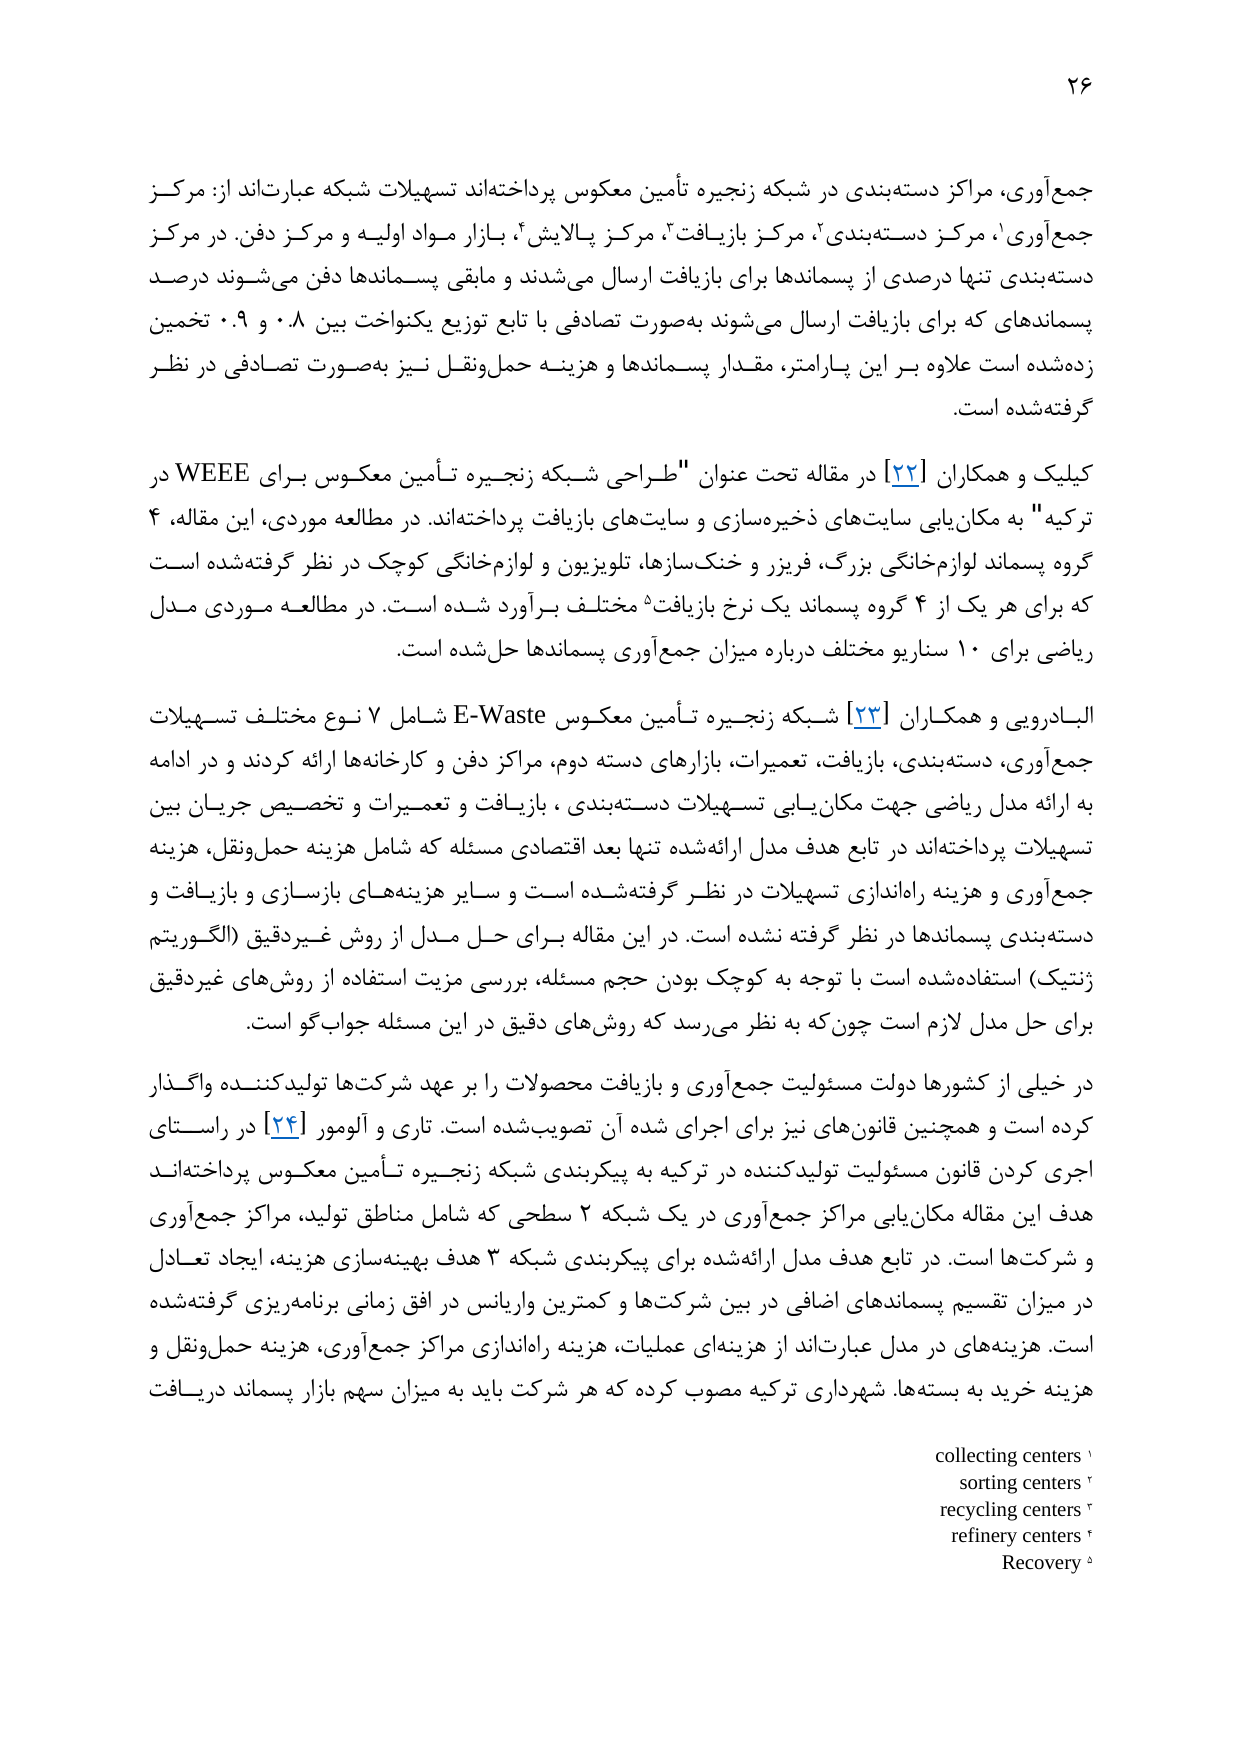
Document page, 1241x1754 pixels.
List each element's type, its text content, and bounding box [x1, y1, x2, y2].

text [148, 177, 1093, 425]
text البادرویی و همکاران [23] شبکه زنجیره تأمین معکوس E-Waste شامل 7 نوع مختلف تسهیلات جمع‌آوری، دسته‌بندی، بازیافت، تعمیرات، بازارهای دسته دوم، مراکز دفن و کارخانه‌ها ارائه کردند و در ادامه به ارائه مدل ریاضی جهت مکان‌یابی تسهیلات دسته‌بندی ، بازیافت و تعمیرات و تخصیص جریان بین تسهیلات پرداخته‌اند در تابع هدف مدل ارائه‌شده تنها بعد اقتصادی مسئله که شامل هزینه حمل‌ونقل، هزینه جمع‌آوری و هزینه راه‌اندازی تسهیلات در نظر گرفته‌شده است و سایر هزینه‌های بازسازی و بازیافت و دسته‌بندی پسماندها در نظر گرفته نشده است. در این مقاله برای حل مدل از روش غیردقیق (الگوریتم ژنتیک) استفاده‌شده است با توجه به کوچک بودن حجم مسئله، بررسی مزیت استفاده از روش‌های غیردقیق برای حل مدل لازم است چون‌که به نظر می‌رسد که روش‌های دقیق در این مسئله جواب‌گو است. [148, 698, 1093, 1039]
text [148, 1071, 1093, 1406]
text کیلیک و همکاران [22] در مقاله تحت عنوان "طراحی شبکه زنجیره تأمین معکوس برای WEEE در ترکیه" به مکان‌یابی سایت‌های ذخیره‌سازی و سایت‌های بازیافت پرداخته‌اند. در مطالعه موردی، این مقاله، 4 گروه پسماند لوازم‌خانگی بزرگ، فریزر و خنک‌سازها، تلویزیون و لوازم‌خانگی کوچک در نظر گرفته‌شده است که برای هر یک از 4 گروه پسماند یک نرخ بازیافت مختلف برآورد شده است. در مطالعه موردی مدل ریاضی برای 10 سناریو مختلف درباره میزان جمع‌آوری پسماندها حل‌شده است. [148, 456, 1093, 667]
